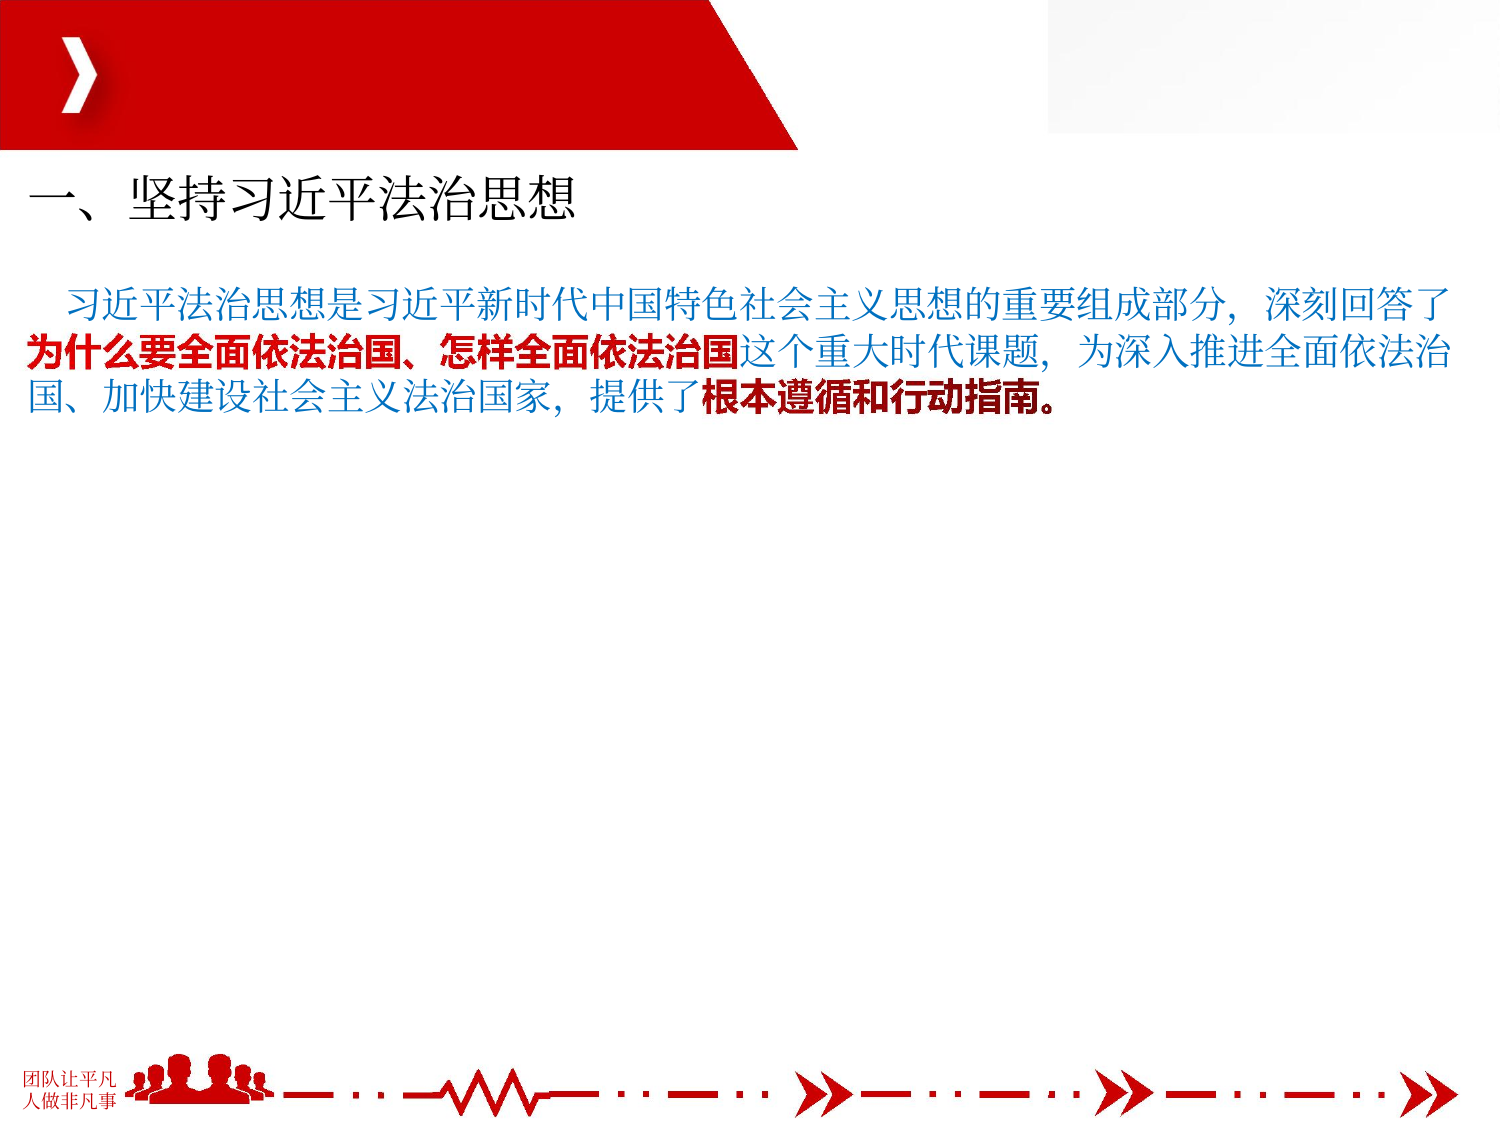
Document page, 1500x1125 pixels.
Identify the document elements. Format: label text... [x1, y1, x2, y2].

text 人做非凡事 [23, 1094, 142, 1113]
text 团队让平凡 [23, 1071, 142, 1090]
text 习近平法治思想是习近平新时代中国特色社会主义思想的重要组成部分，深刻回答了 [64, 279, 1477, 329]
text 这个重大时代课题，为深入推进全面依法治 [739, 329, 1477, 375]
text 一、坚持习近平法治思想 [27, 164, 602, 230]
text 国、加快建设社会主义法治国家，提供了 [27, 375, 1477, 420]
picture [0, 0, 1500, 1125]
